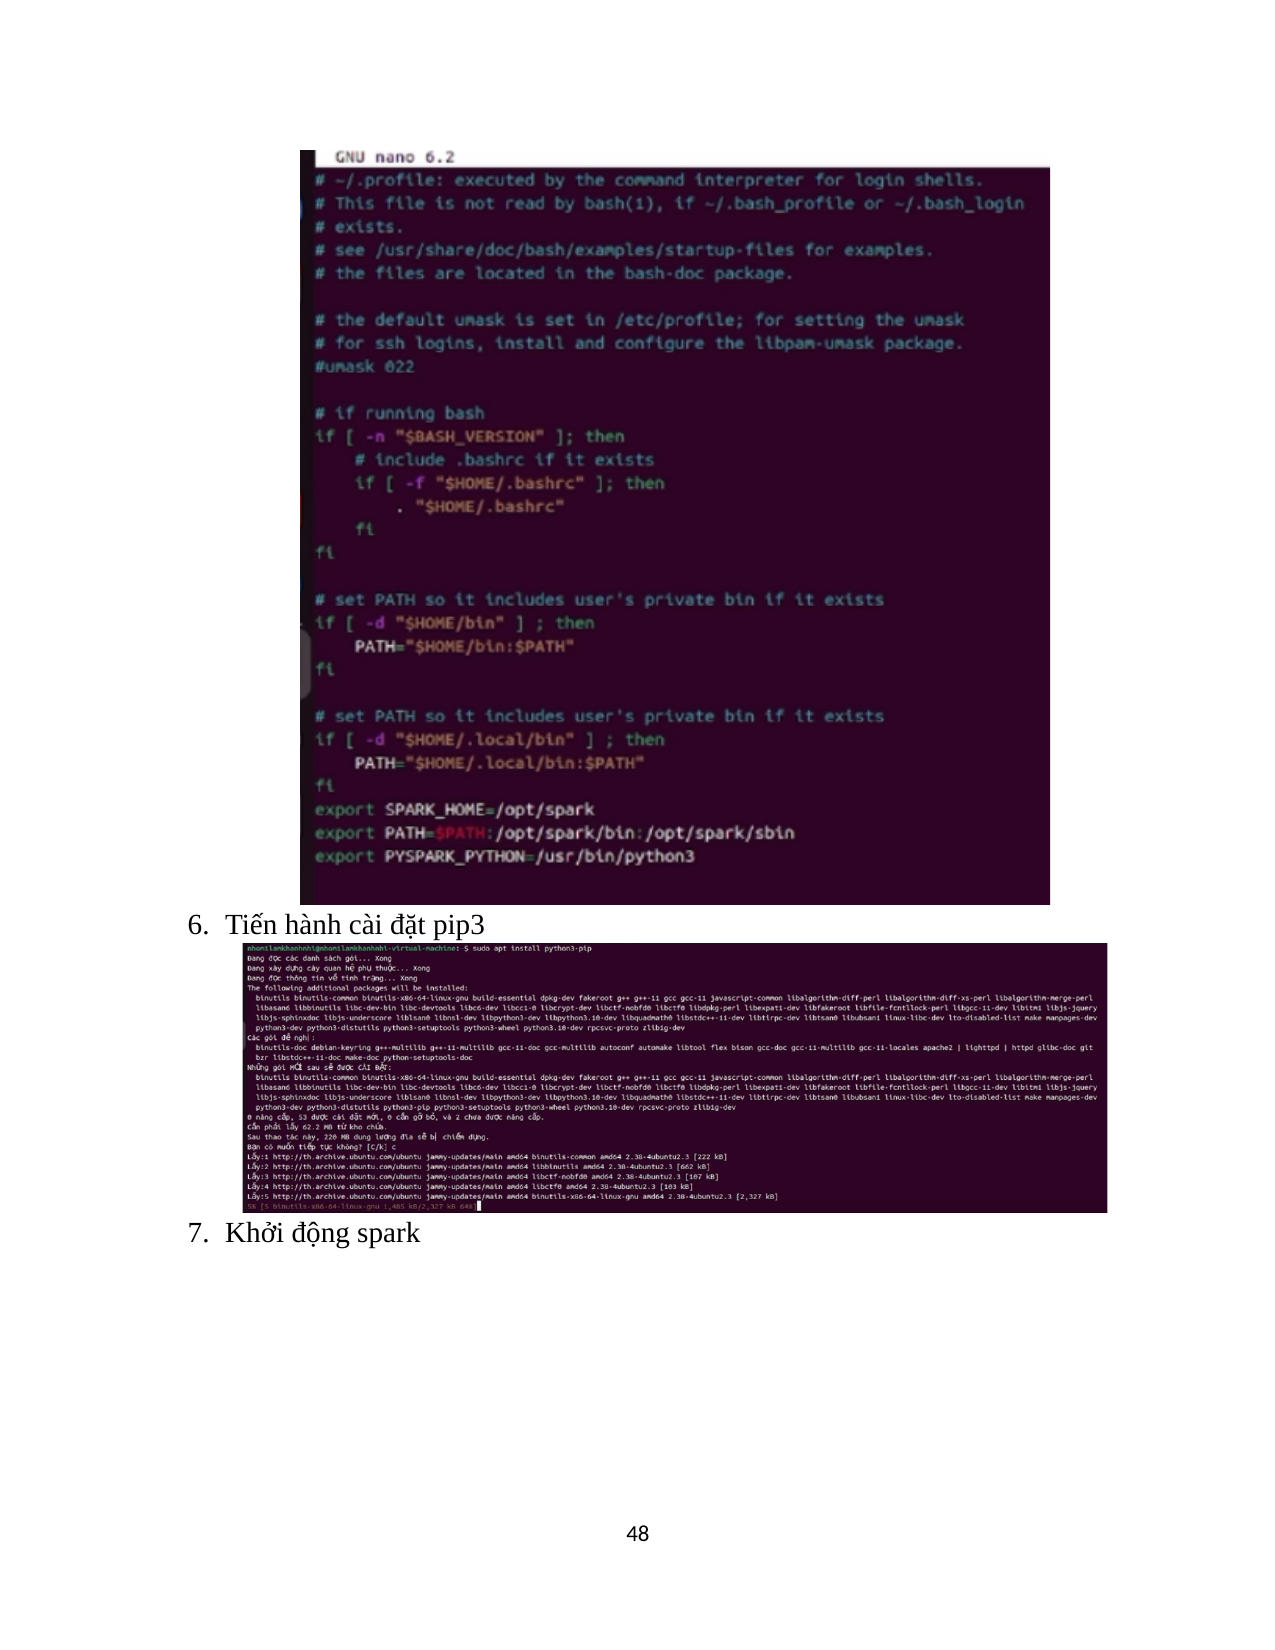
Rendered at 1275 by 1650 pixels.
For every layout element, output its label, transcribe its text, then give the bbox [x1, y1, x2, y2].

picture [242, 943, 1108, 1213]
list Tiến hành cài đặt pip3 [187, 907, 1125, 940]
picture [300, 150, 1050, 905]
list Khởi động spark [187, 1215, 1125, 1248]
